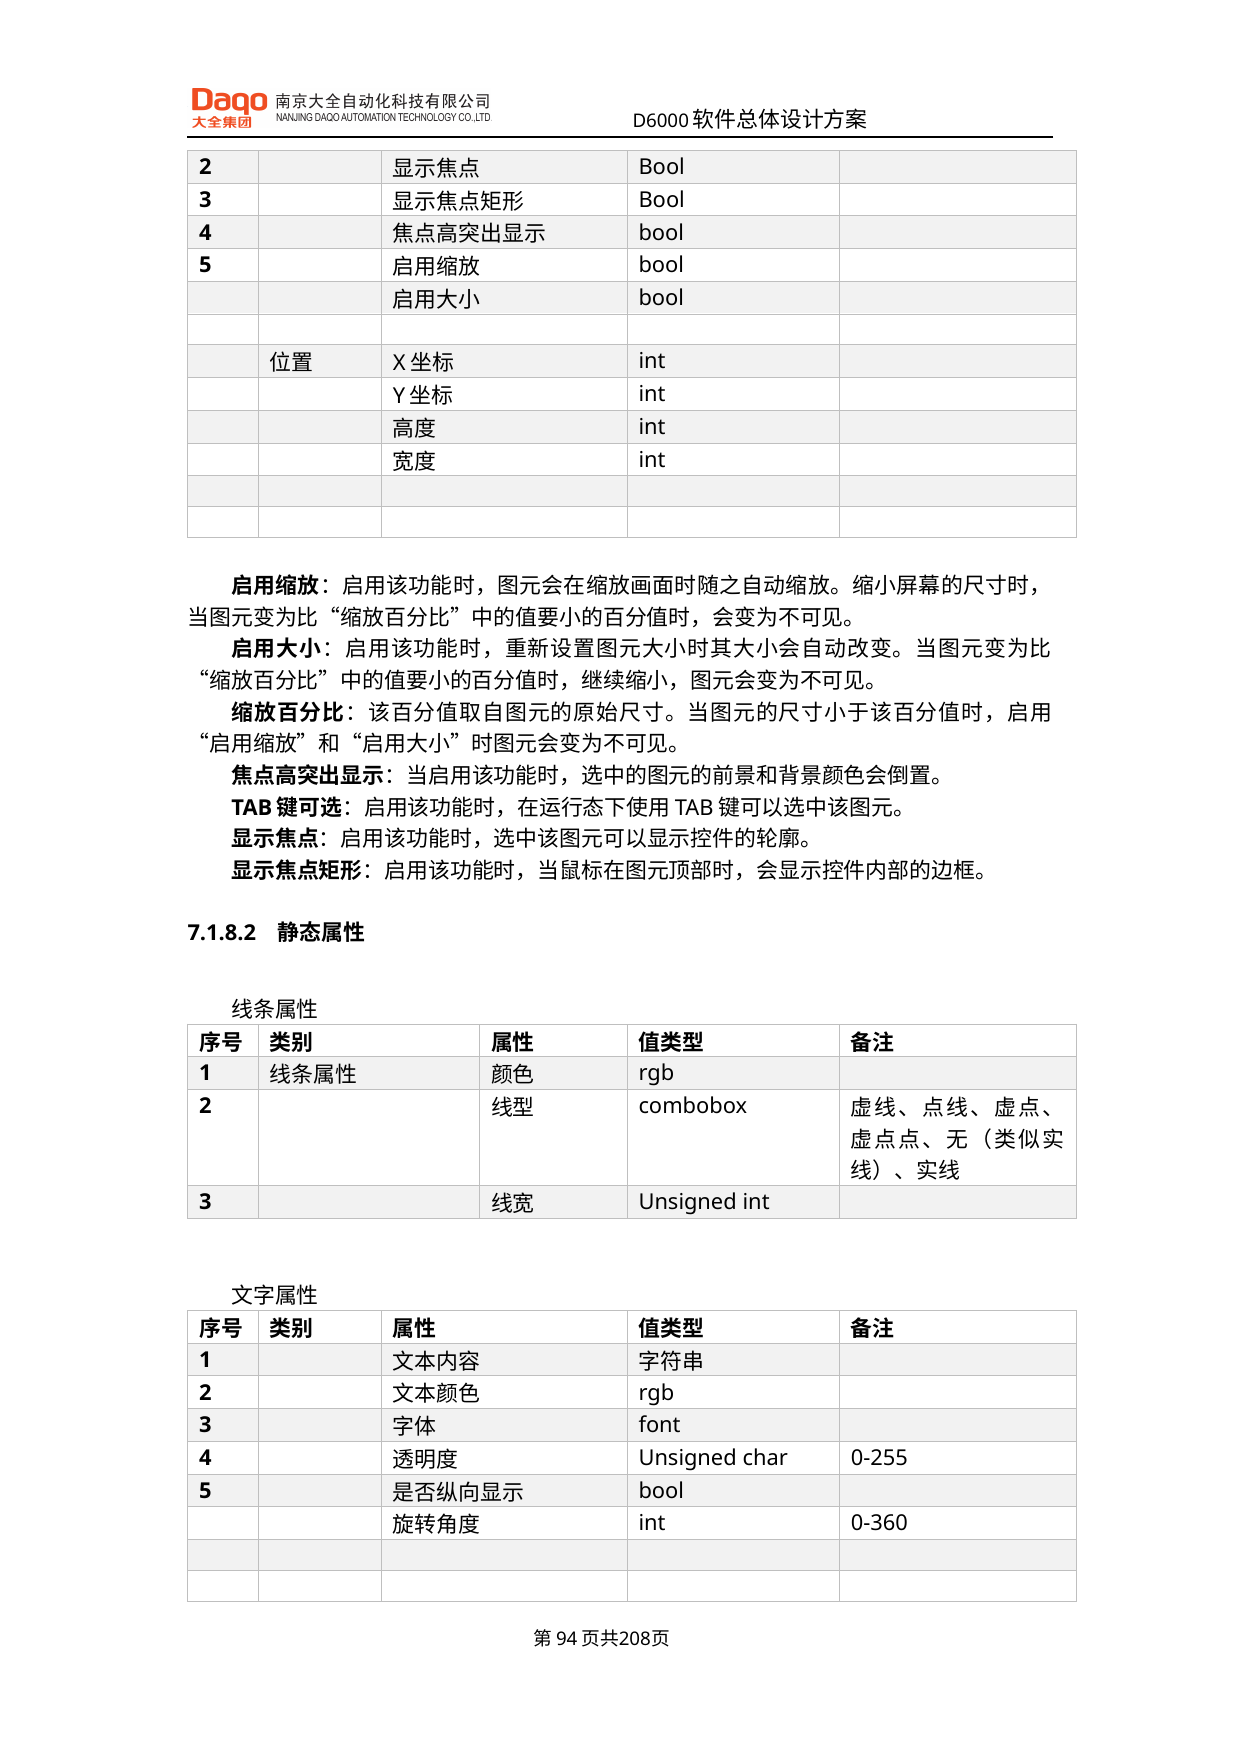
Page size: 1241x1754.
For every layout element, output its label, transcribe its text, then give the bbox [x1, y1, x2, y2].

picture [187, 88, 492, 128]
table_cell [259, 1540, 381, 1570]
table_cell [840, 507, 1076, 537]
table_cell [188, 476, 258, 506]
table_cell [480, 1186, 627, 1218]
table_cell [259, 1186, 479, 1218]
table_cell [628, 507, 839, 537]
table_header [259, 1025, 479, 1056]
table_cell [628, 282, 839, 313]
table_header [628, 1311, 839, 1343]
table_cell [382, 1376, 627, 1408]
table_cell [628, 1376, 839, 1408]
text 焦点高突出显示：当启用该功能时，选中的图元的前景和背景颜色会倒置。 [187, 758, 1053, 789]
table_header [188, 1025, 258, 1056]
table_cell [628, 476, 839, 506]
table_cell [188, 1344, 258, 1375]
text 文字属性 [187, 1278, 1053, 1310]
text TAB键可选：启用该功能时，在运行态下使用TAB键可以选中该图元。 [187, 789, 1053, 821]
text 启用大小：启用该功能时，重新设置图元大小时其大小会自动改变。当图元变为比“缩放百分比”中的值要小的百分值时，继续缩小，图元会变为不可见。 [187, 631, 1053, 694]
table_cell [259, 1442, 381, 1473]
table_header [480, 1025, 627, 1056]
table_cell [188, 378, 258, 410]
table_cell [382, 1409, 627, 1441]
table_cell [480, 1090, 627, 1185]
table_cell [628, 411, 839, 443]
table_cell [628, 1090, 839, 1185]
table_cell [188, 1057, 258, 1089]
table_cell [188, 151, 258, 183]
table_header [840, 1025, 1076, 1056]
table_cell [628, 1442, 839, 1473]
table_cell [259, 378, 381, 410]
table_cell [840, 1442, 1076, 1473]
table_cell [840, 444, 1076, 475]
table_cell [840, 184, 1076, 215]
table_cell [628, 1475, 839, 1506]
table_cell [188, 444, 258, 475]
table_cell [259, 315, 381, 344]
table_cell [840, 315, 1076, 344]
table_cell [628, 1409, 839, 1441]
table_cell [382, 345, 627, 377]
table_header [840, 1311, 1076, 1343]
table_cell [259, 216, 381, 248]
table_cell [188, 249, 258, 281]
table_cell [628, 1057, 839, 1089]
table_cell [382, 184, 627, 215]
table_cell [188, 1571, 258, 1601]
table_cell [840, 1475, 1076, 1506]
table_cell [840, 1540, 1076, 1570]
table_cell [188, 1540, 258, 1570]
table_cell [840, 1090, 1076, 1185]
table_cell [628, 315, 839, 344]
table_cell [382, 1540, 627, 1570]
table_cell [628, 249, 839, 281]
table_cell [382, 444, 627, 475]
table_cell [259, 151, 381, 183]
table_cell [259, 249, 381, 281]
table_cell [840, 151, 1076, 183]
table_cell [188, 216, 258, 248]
text 缩放百分比：该百分值取自图元的原始尺寸。当图元的尺寸小于该百分值时，启用“启用缩放”和“启用大小”时图元会变为不可见。 [187, 694, 1053, 758]
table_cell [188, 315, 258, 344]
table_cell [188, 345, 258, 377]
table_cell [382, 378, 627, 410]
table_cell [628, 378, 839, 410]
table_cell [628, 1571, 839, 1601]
text 显示焦点矩形：启用该功能时，当鼠标在图元顶部时，会显示控件内部的边框。 [187, 853, 1053, 885]
text 线条属性 [187, 992, 1053, 1023]
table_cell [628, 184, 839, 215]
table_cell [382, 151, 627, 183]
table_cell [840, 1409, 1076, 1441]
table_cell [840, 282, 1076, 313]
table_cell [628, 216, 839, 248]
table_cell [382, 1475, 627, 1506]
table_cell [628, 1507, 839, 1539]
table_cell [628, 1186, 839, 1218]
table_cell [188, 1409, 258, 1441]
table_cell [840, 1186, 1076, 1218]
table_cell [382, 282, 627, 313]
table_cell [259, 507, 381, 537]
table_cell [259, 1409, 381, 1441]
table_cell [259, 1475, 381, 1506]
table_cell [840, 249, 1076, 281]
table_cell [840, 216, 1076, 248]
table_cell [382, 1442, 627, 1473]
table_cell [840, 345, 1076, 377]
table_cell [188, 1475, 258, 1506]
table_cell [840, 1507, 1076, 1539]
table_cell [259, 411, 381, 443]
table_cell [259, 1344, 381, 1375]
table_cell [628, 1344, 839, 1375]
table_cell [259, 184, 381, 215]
text 显示焦点：启用该功能时，选中该图元可以显示控件的轮廓。 [187, 821, 1053, 853]
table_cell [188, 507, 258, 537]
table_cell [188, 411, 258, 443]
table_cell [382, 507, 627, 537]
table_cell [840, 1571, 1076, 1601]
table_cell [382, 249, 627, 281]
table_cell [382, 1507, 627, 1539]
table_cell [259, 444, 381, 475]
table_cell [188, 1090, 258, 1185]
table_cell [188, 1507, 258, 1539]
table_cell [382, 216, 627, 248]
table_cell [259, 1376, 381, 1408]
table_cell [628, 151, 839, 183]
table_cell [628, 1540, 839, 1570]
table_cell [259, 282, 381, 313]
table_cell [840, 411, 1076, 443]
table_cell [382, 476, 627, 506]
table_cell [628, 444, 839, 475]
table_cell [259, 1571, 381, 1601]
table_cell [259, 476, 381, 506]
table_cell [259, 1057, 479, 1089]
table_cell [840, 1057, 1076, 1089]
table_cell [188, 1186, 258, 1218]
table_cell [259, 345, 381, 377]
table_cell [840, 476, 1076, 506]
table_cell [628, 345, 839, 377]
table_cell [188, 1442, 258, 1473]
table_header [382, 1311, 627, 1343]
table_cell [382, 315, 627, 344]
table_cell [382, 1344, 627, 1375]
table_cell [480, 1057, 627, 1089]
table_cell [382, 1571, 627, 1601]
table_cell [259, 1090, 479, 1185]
subtitle 静态属性 [187, 914, 1053, 946]
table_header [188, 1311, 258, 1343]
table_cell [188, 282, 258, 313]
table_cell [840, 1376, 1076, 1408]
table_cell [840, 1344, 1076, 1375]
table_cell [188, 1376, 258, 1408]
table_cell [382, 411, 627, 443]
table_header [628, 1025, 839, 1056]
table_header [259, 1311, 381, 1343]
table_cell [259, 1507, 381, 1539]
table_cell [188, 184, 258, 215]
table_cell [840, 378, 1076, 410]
text 启用缩放：启用该功能时，图元会在缩放画面时随之自动缩放。缩小屏幕的尺寸时，当图元变为比“缩放百分比”中的值要小的百分值时，会变为不可见。 [187, 568, 1053, 631]
